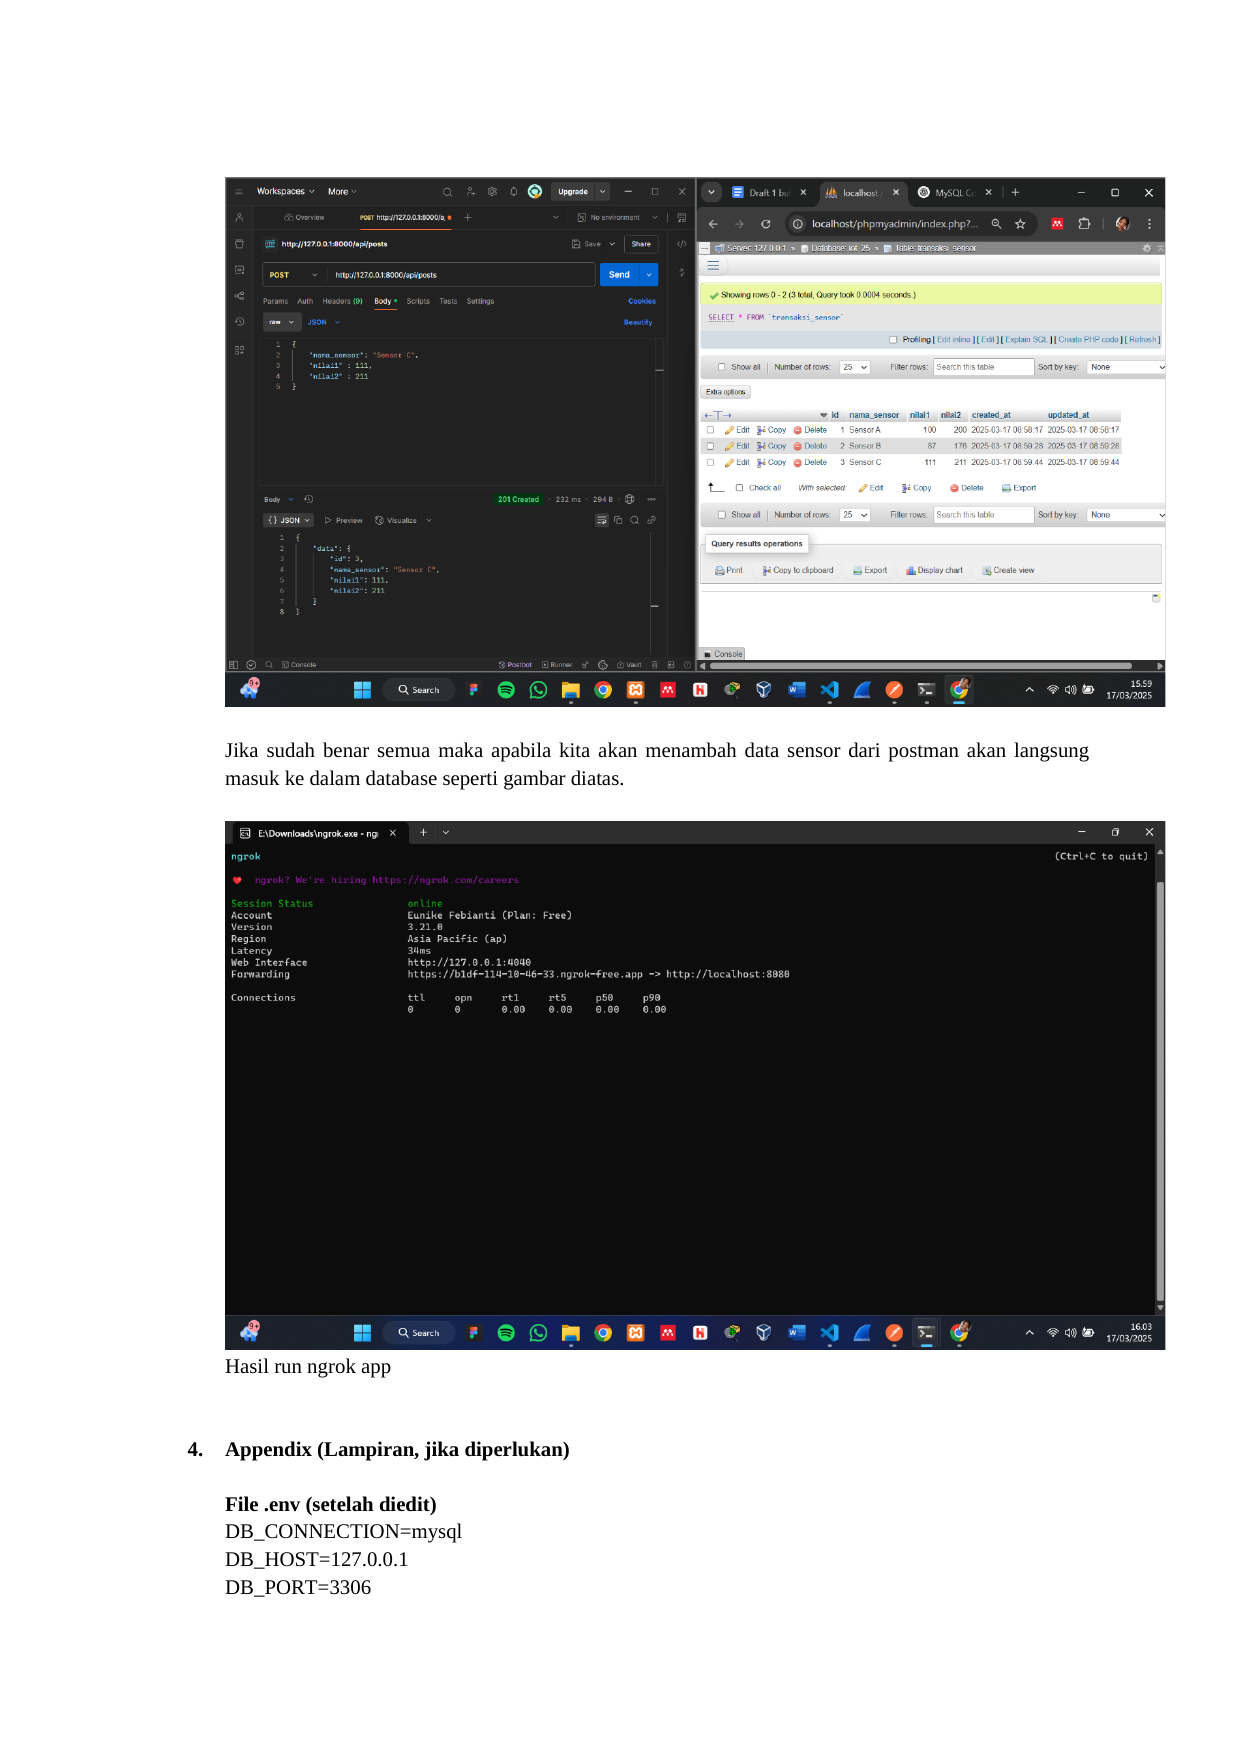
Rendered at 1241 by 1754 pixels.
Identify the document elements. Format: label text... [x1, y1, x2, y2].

picture [225, 177, 1166, 707]
text DB_CONNECTION=mysql [225, 1519, 1090, 1543]
text DB_PORT=3306 [225, 1575, 1090, 1599]
text DB_HOST=127.0.0.1 [225, 1547, 1090, 1571]
list Appendix (Lampiran, jika diperlukan) [187, 1437, 1090, 1461]
text Jika sudah benar semua maka apabila kita akan menambah data sensor dari postman akan langsung masuk ke dalam database seperti gambar diatas. [225, 738, 1090, 790]
picture [225, 821, 1166, 1350]
text File .env (setelah diedit) [225, 1492, 1090, 1516]
text Hasil run ngrok app [225, 1354, 1090, 1378]
